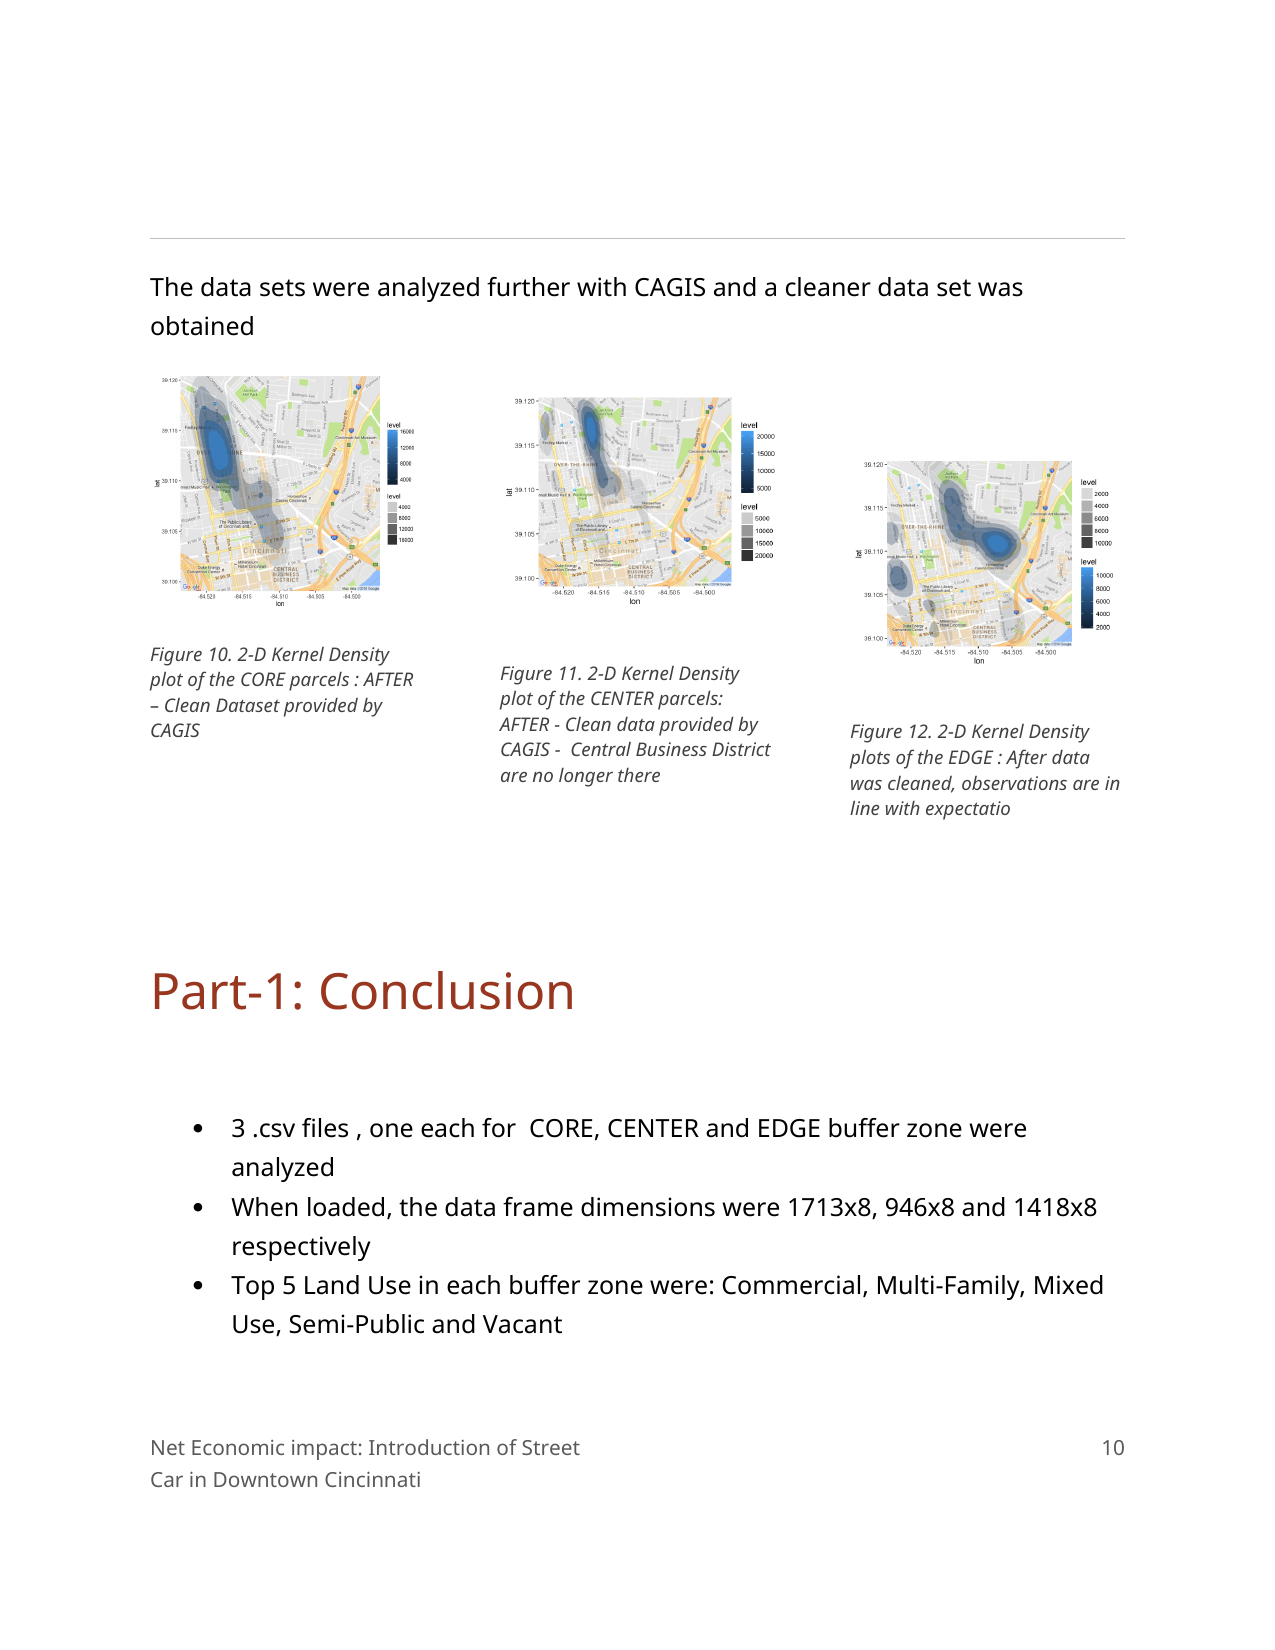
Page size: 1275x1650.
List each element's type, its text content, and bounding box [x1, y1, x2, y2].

picture [150, 372, 425, 611]
picture [850, 436, 1125, 689]
subtitle Part-1: Conclusion [150, 956, 1125, 1024]
text The data sets were analyzed further with CAGIS and a cleaner data set was obtained [150, 269, 1125, 343]
picture [500, 372, 788, 630]
list Top 5 Land Use in each buffer zone were: Commercial, Multi-Family, Mixed Use, Semi-Public and Vacant [193, 1267, 1125, 1341]
list When loaded, the data frame dimensions were 1713x8, 946x8 and 1418x8 respectively [193, 1189, 1125, 1262]
list 3 .csv files , one each for CORE, CENTER and EDGE buffer zone were analyzed [193, 1111, 1125, 1184]
